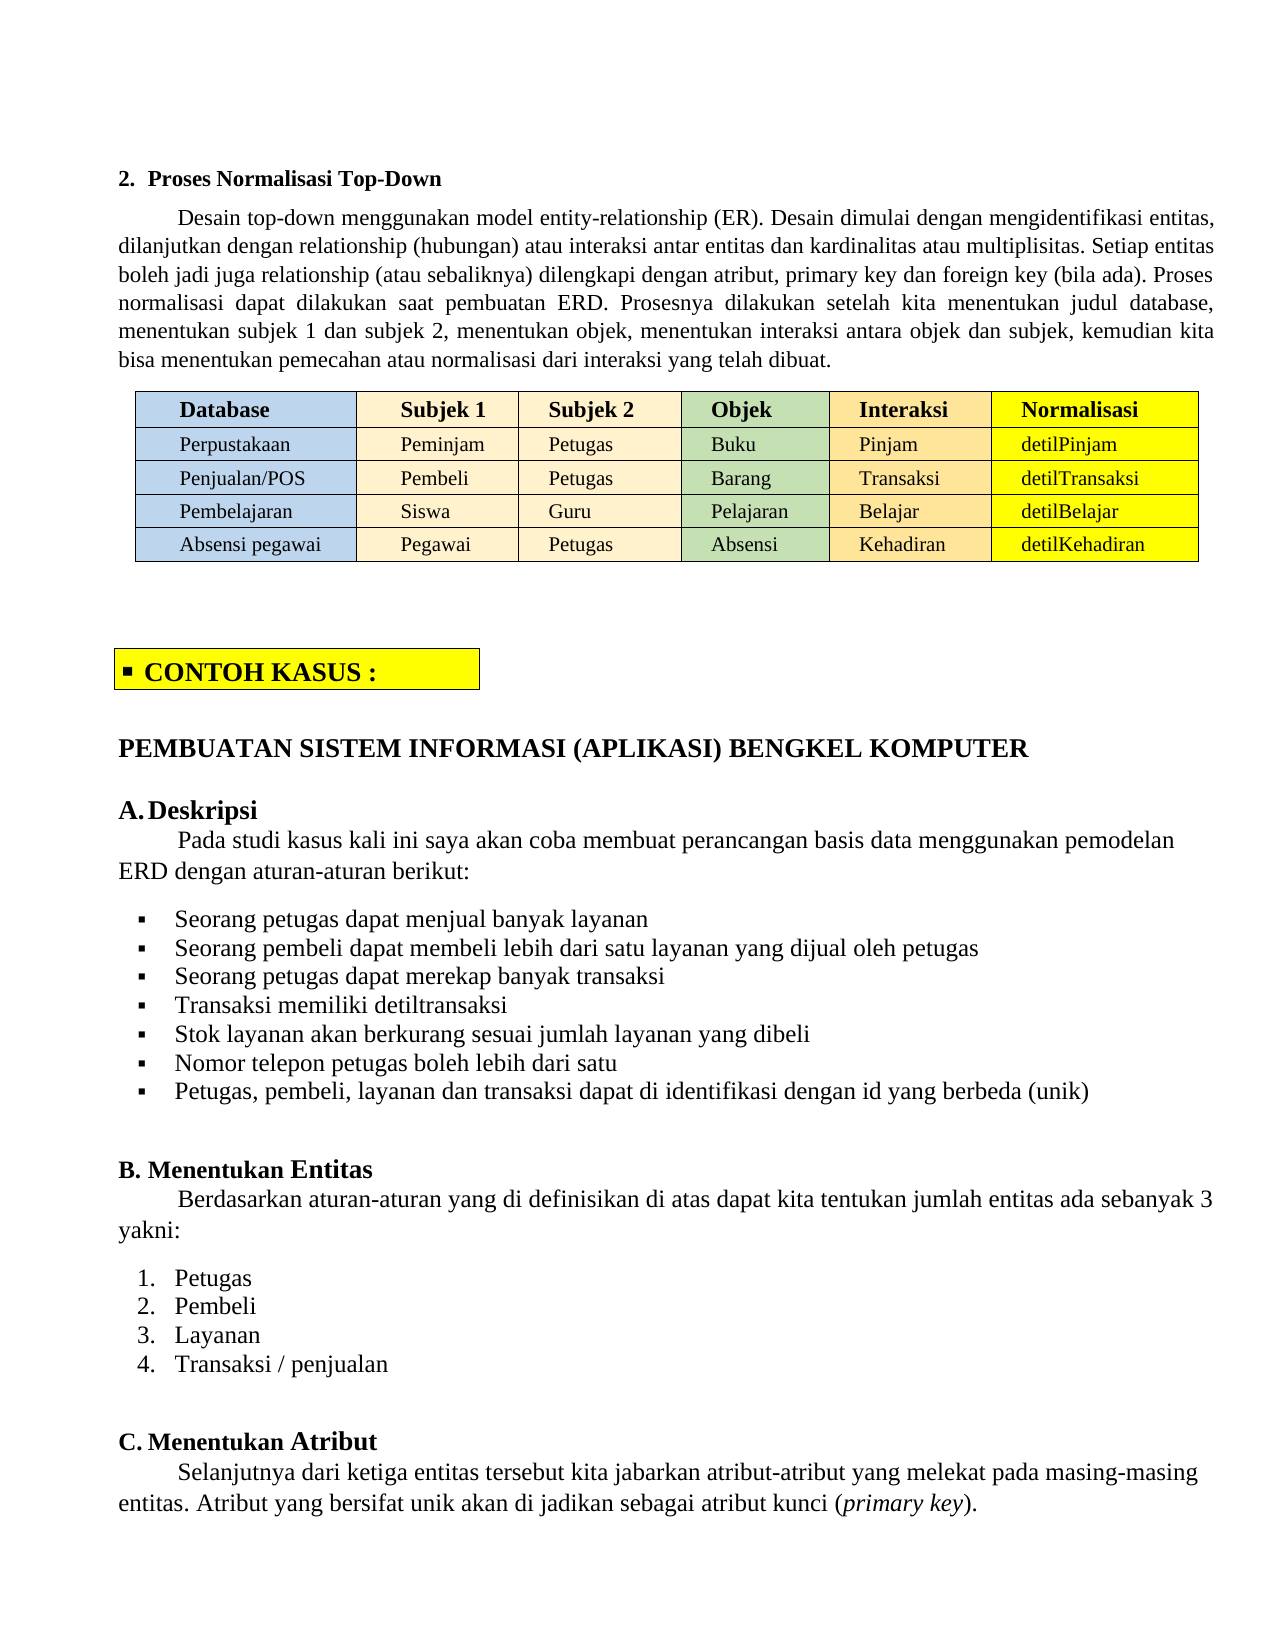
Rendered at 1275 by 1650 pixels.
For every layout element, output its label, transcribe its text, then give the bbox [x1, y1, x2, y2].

table_header Normalisasi [992, 392, 1198, 427]
table_header Database [136, 392, 356, 427]
list Transaksi / penjualan [137, 1349, 1216, 1378]
table_cell detilPinjam [992, 428, 1198, 460]
table_cell detilTransaksi [992, 461, 1198, 494]
table_cell Buku [682, 428, 829, 460]
list Petugas [137, 1263, 1216, 1291]
list Deskripsi [118, 794, 1216, 825]
list Proses Normalisasi Top-Down [118, 165, 1216, 191]
table_header Interaksi [830, 392, 991, 427]
text PEMBUATAN SISTEM INFORMASI (APLIKASI) BENGKEL KOMPUTER [118, 732, 1216, 763]
table_cell Absensi [682, 528, 829, 561]
table_cell Petugas [519, 528, 681, 561]
table_cell Siswa [357, 495, 518, 527]
table_cell Pembelajaran [136, 495, 356, 527]
list Menentukan Entitas [118, 1153, 1216, 1184]
table_header Subjek 1 [357, 392, 518, 427]
table_cell Pelajaran [682, 495, 829, 527]
table_cell Belajar [830, 495, 991, 527]
table_cell Kehadiran [830, 528, 991, 561]
table_cell Pegawai [357, 528, 518, 561]
list Pembeli [137, 1291, 1216, 1320]
text Selanjutnya dari ketiga entitas tersebut kita jabarkan atribut-atribut yang melekat pada masing-masing entitas. Atribut yang bersifat unik akan di jadikan sebagai atribut kunci (primary key). [118, 1457, 1216, 1516]
table_cell detilBelajar [992, 495, 1198, 527]
list Petugas, pembeli, layanan dan transaksi dapat di identifikasi dengan id yang berbeda (unik) [137, 1076, 1216, 1105]
table_cell Transaksi [830, 461, 991, 494]
list Seorang petugas dapat menjual banyak layanan [137, 904, 1216, 933]
table_cell Pembeli [357, 461, 518, 494]
text Desain top-down menggunakan model entity-relationship (ER). Desain dimulai dengan mengidentifikasi entitas, dilanjutkan dengan relationship (hubungan) atau interaksi antar entitas dan kardinalitas atau multiplisitas. Setiap entitas boleh jadi juga relationship (atau sebaliknya) dilengkapi dengan atribut, primary key dan foreign key (bila ada). Proses normalisasi dapat dilakukan saat pembuatan ERD. Prosesnya dilakukan setelah kita menentukan judul database, menentukan subjek 1 dan subjek 2, menentukan objek, menentukan interaksi antara objek dan subjek, kemudian kita bisa menentukan pemecahan atau normalisasi dari interaksi yang telah dibuat. [118, 204, 1216, 372]
table_cell Pinjam [830, 428, 991, 460]
table_cell Peminjam [357, 428, 518, 460]
list Seorang petugas dapat merekap banyak transaksi [137, 961, 1216, 990]
text Pada studi kasus kali ini saya akan coba membuat perancangan basis data menggunakan pemodelan ERD dengan aturan-aturan berikut: [118, 825, 1216, 885]
table_cell Absensi pegawai [136, 528, 356, 561]
list Layanan [137, 1320, 1216, 1349]
table_cell Petugas [519, 428, 681, 460]
table_cell Penjualan/POS [136, 461, 356, 494]
list Stok layanan akan berkurang sesuai jumlah layanan yang dibeli [137, 1019, 1216, 1048]
table_cell Guru [519, 495, 681, 527]
list Seorang pembeli dapat membeli lebih dari satu layanan yang dijual oleh petugas [137, 933, 1216, 961]
table_header Objek [682, 392, 829, 427]
list Nomor telepon petugas boleh lebih dari satu [137, 1048, 1216, 1076]
list Transaksi memiliki detiltransaksi [137, 990, 1216, 1019]
list Menentukan Atribut [118, 1425, 1216, 1457]
text Berdasarkan aturan-aturan yang di definisikan di atas dapat kita tentukan jumlah entitas ada sebanyak 3 yakni: [118, 1184, 1216, 1244]
table_cell Perpustakaan [136, 428, 356, 460]
table_cell Barang [682, 461, 829, 494]
table_header Subjek 2 [519, 392, 681, 427]
table_cell detilKehadiran [992, 528, 1198, 561]
table_cell Petugas [519, 461, 681, 494]
